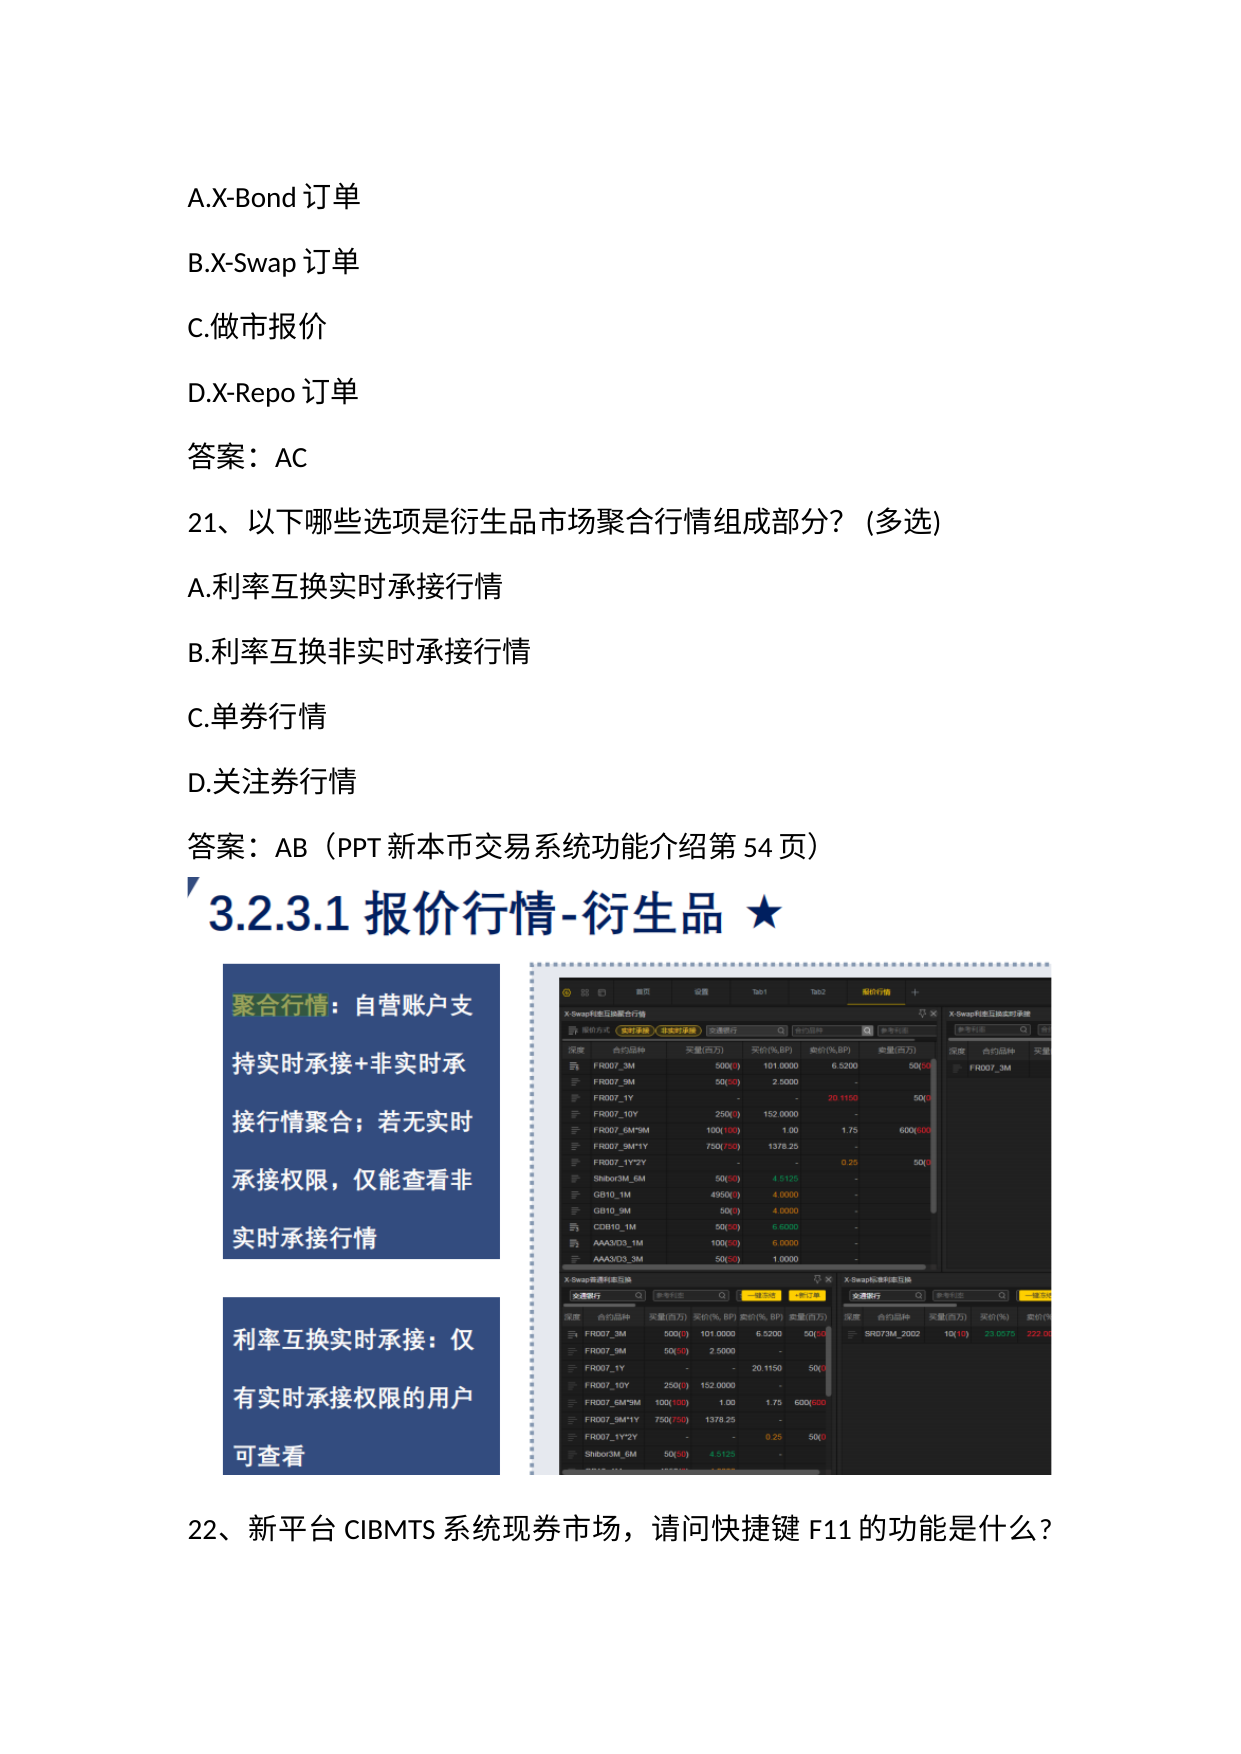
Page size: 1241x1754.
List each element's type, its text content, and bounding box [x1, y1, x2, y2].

picture [187, 877, 1052, 1475]
text D.关注券行情 [187, 747, 1053, 812]
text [187, 1494, 1053, 1559]
text B.X-Swap订单 [187, 227, 1053, 292]
text A.利率互换实时承接行情 [187, 552, 1053, 617]
text C.做市报价 [187, 292, 1053, 357]
text 答案：AC [187, 422, 1053, 487]
text D.X-Repo订单 [187, 357, 1053, 422]
text C.单券行情 [187, 682, 1053, 747]
text 21、以下哪些选项是衍生品市场聚合行情组成部分？ (多选) [187, 487, 1053, 552]
text A.X-Bond订单 [187, 162, 1053, 227]
text B.利率互换非实时承接行情 [187, 617, 1053, 682]
text 答案：AB（PPT新本币交易系统功能介绍第54页） [187, 812, 1053, 877]
